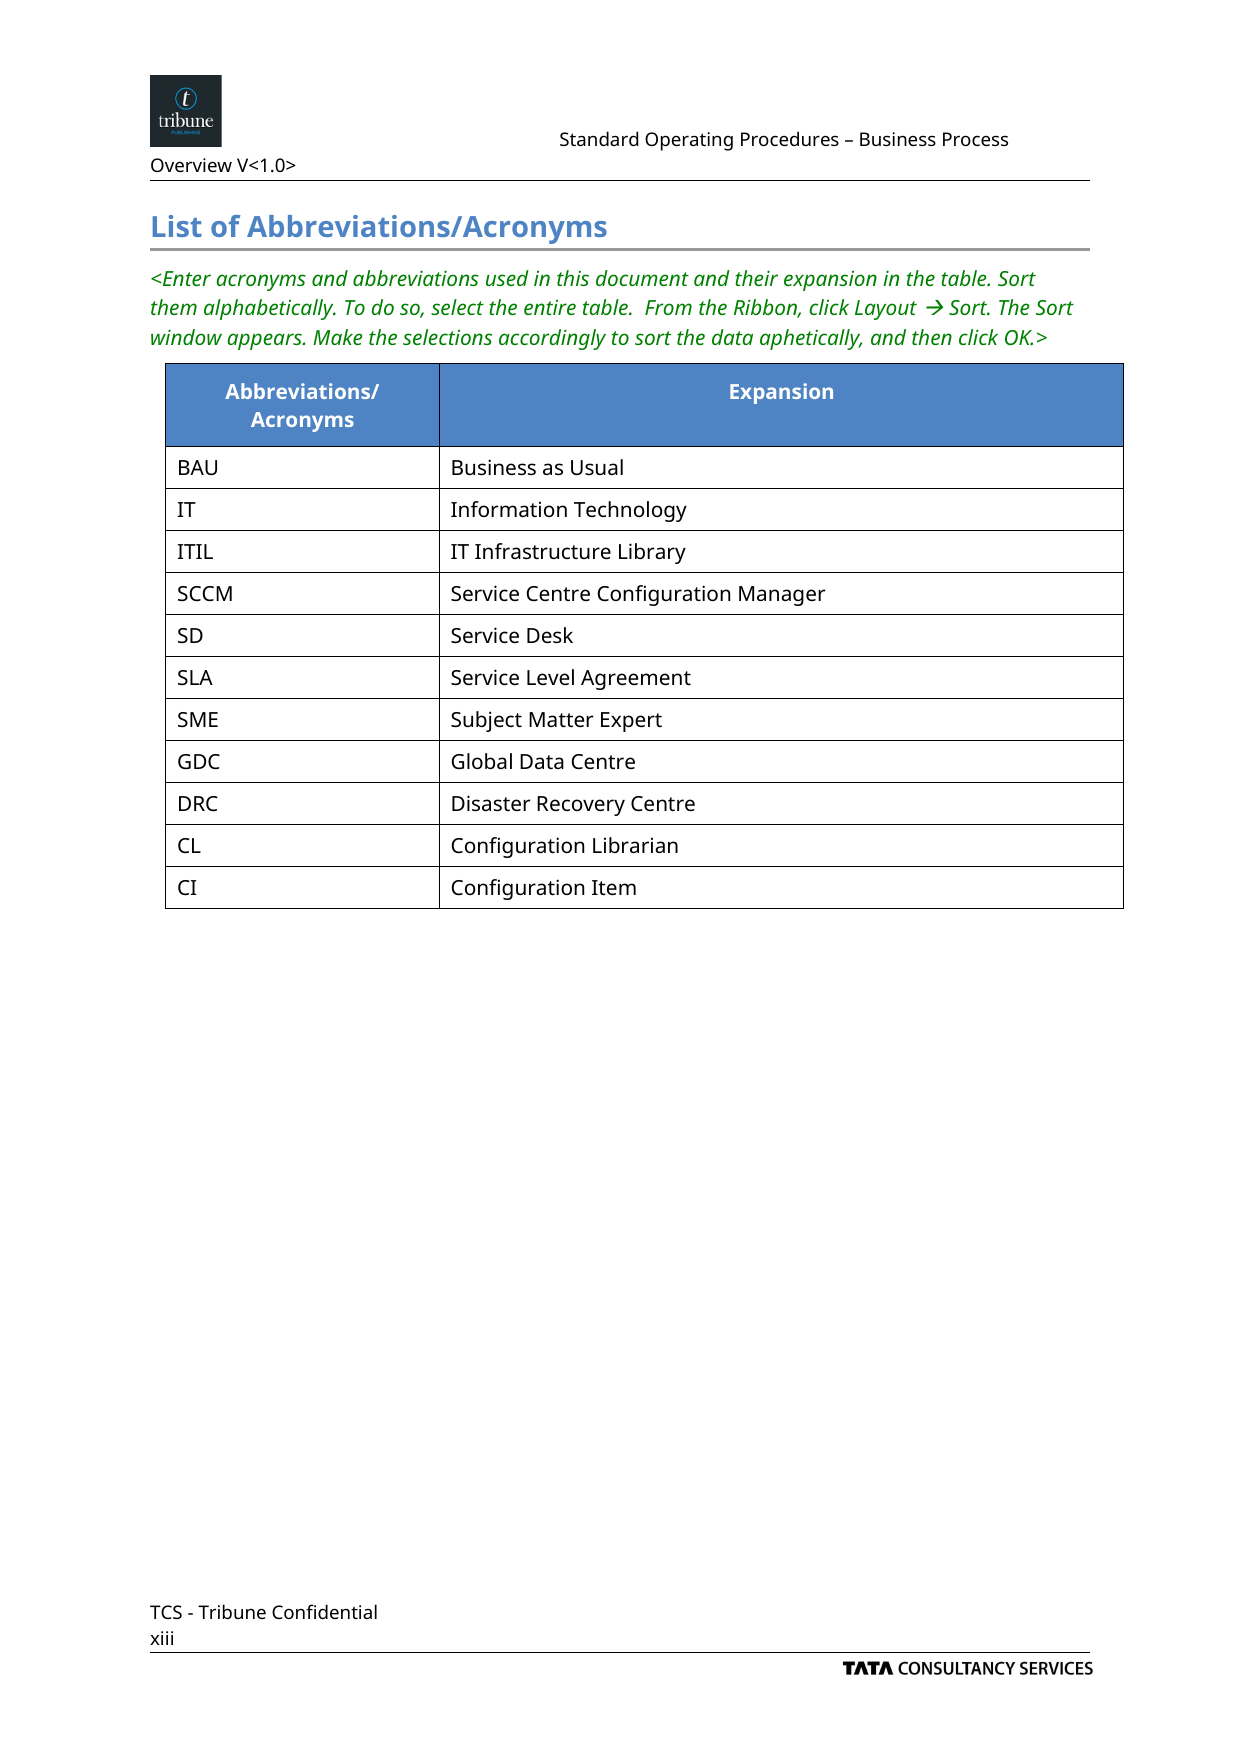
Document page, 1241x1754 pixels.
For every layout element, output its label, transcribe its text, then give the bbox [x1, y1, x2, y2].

table_cell SD [166, 615, 439, 656]
table_cell BAU [166, 447, 439, 488]
table_cell SCCM [166, 573, 439, 614]
table_cell Service Centre Configuration Manager [440, 573, 1123, 614]
table_cell Global Data Centre [440, 741, 1123, 782]
table_cell ITIL [166, 531, 439, 572]
table_cell Service Level Agreement [440, 657, 1123, 698]
text <Enter acronyms and abbreviations used in this document and their expansion in the table. Sort them alphabetically. To do so, select the entire table. From the Ribbon, click Layout Sort. The Sort window appears. Make the selections accordingly to sort the data aphetically, and then click OK.> [150, 263, 1090, 351]
table_cell Disaster Recovery Centre [440, 783, 1123, 824]
table_cell SLA [166, 657, 439, 698]
table_cell SME [166, 699, 439, 740]
table_cell Service Desk [440, 615, 1123, 656]
table_cell CI [166, 867, 439, 908]
table_cell Configuration Item [440, 867, 1123, 908]
table_header Expansion [440, 364, 1123, 446]
table_cell CL [166, 825, 439, 866]
table_cell IT Infrastructure Library [440, 531, 1123, 572]
table_cell Information Technology [440, 489, 1123, 530]
table_cell DRC [166, 783, 439, 824]
table_cell Subject Matter Expert [440, 699, 1123, 740]
table_cell Business as Usual [440, 447, 1123, 488]
picture [150, 75, 222, 147]
text List of Abbreviations/Acronyms [150, 206, 1090, 248]
picture [842, 1661, 1093, 1675]
table_cell Configuration Librarian [440, 825, 1123, 866]
table_header Abbreviations/Acronyms [166, 364, 439, 446]
table_cell GDC [166, 741, 439, 782]
table_cell IT [166, 489, 439, 530]
